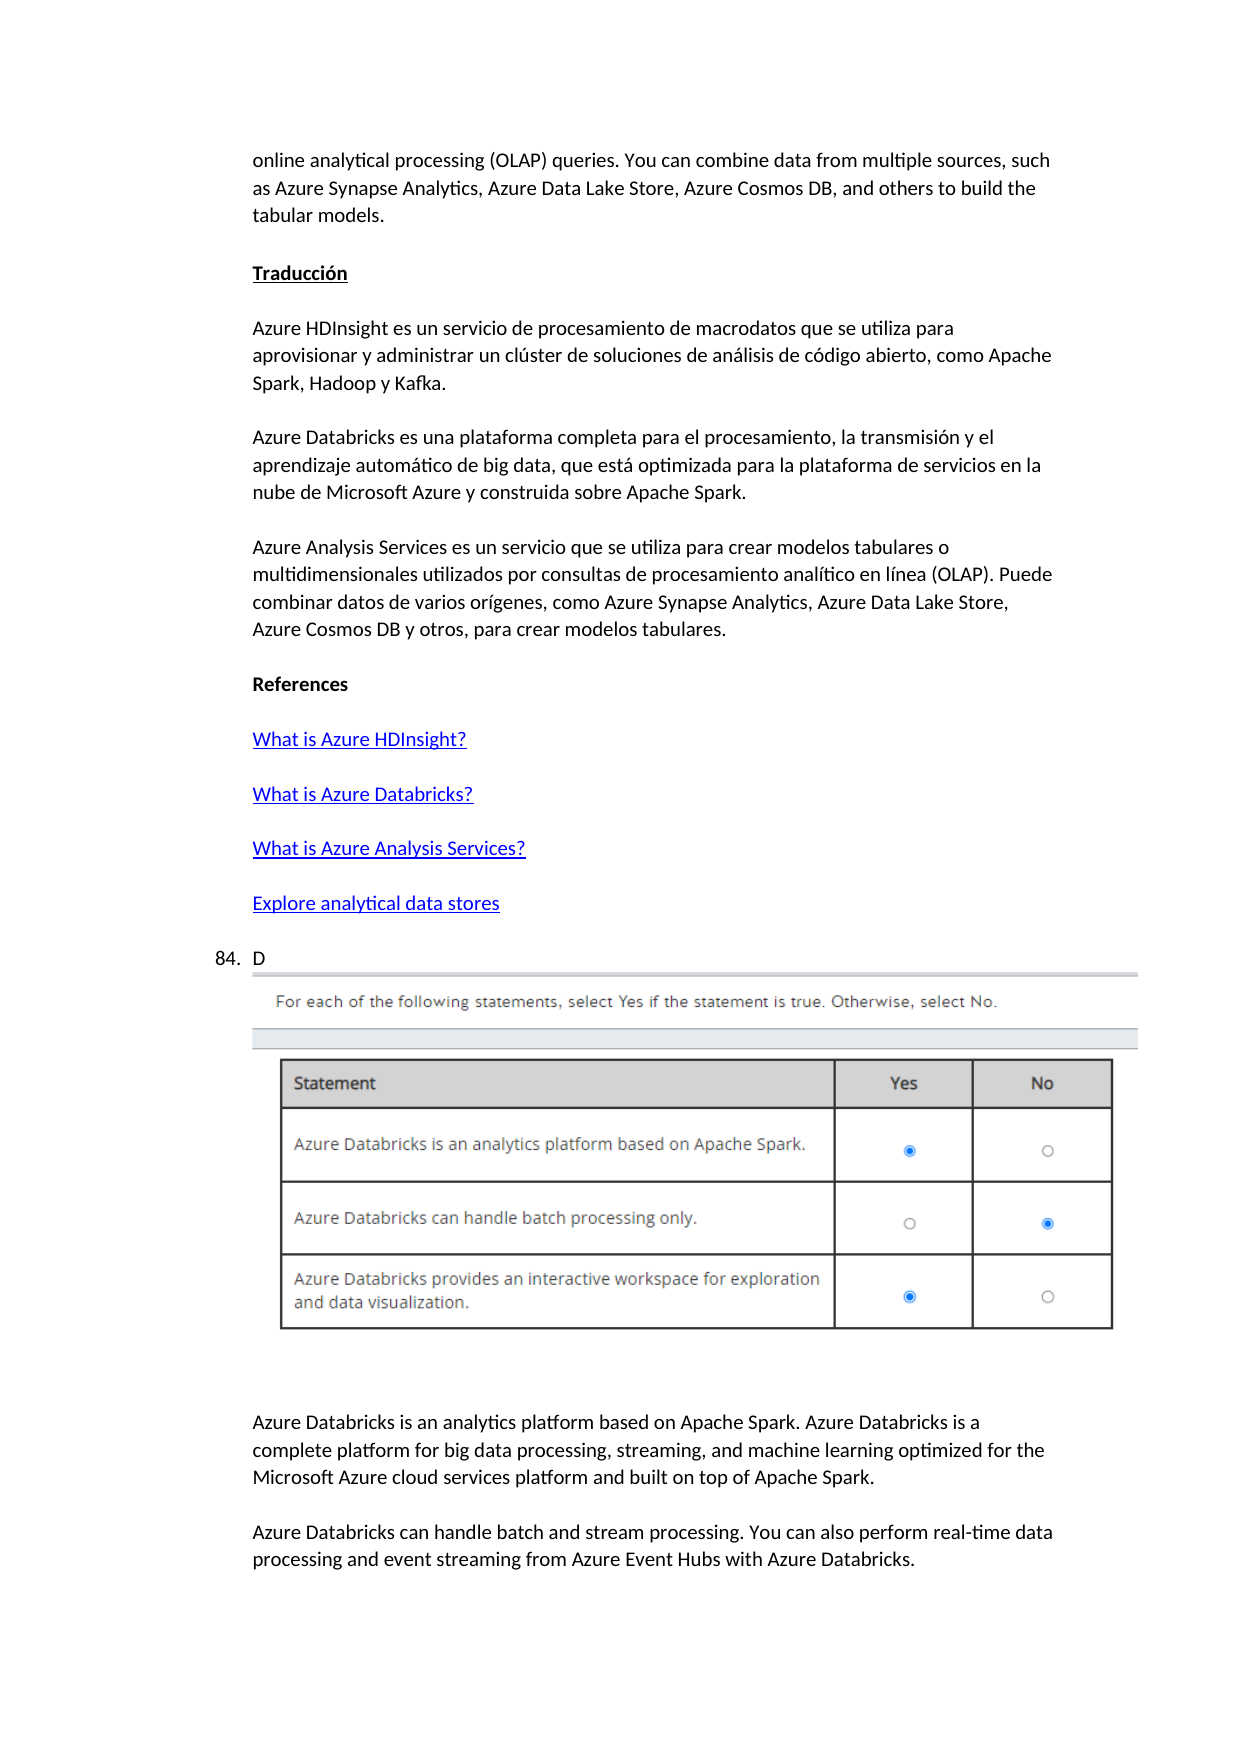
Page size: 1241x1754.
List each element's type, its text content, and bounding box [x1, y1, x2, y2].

list Azure HDInsight es un servicio de procesamiento de macrodatos que se utiliza para aprovisionar y administrar un clúster de soluciones de análisis de código abierto, como Apache Spark, Hadoop y Kafka. [252, 315, 1063, 395]
list References What is Azure HDInsight? What is Azure Databricks? What is Azure Analysis Services? Explore analytical data stores [252, 644, 1063, 916]
list Traducción [252, 260, 1063, 286]
list Azure Databricks es una plataforma completa para el procesamiento, la transmisión y el aprendizaje automático de big data, que está optimizada para la plataforma de servicios en la nube de Microsoft Azure y construida sobre Apache Spark. [252, 424, 1063, 505]
list D [215, 945, 1063, 971]
picture [252, 972, 1138, 1408]
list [252, 1409, 1063, 1599]
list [252, 148, 1063, 258]
list Azure Analysis Services es un servicio que se utiliza para crear modelos tabulares o multidimensionales utilizados por consultas de procesamiento analítico en línea (OLAP). Puede combinar datos de varios orígenes, como Azure Synapse Analytics, Azure Data Lake Store, Azure Cosmos DB y otros, para crear modelos tabulares. [252, 534, 1063, 642]
